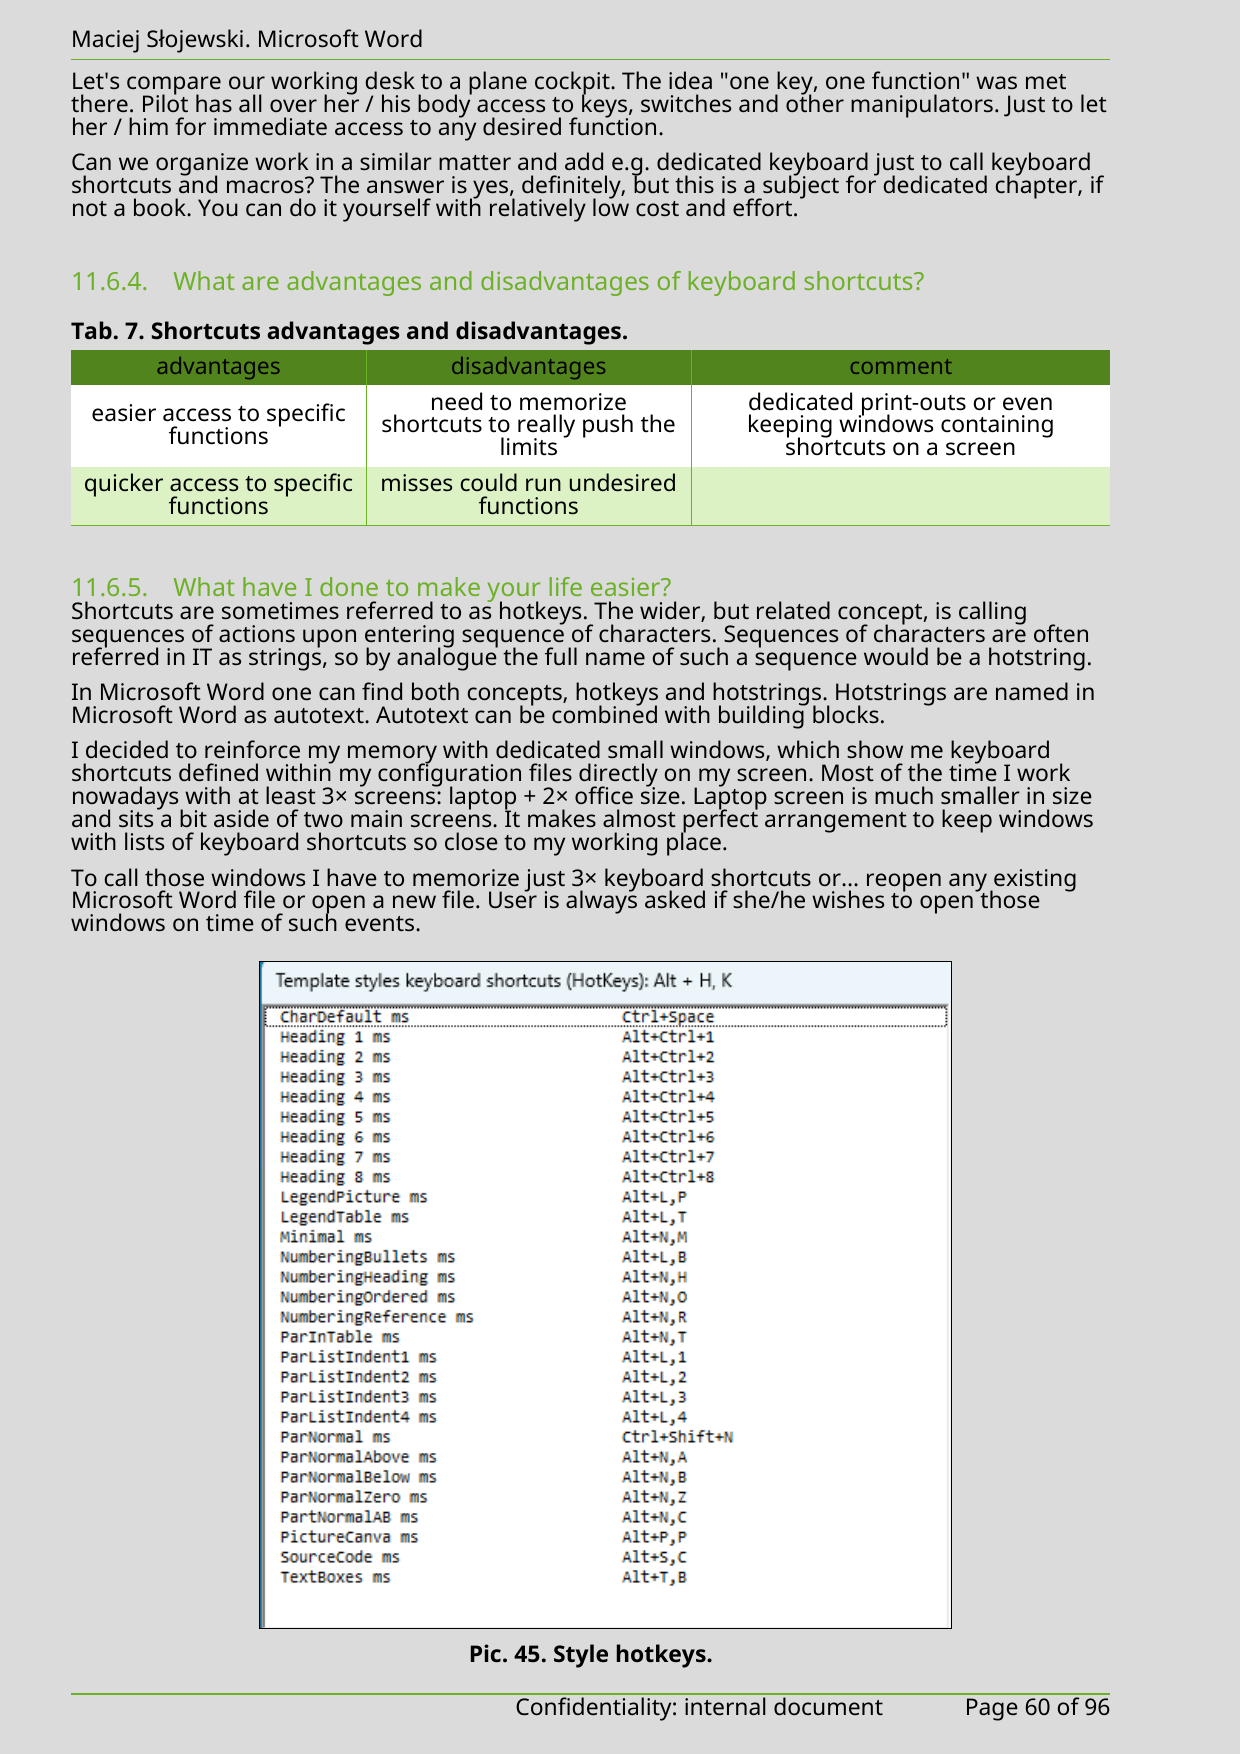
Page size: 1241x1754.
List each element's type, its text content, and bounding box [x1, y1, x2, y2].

table_cell easier access to specific functions [71, 385, 366, 467]
table_cell need to memorize shortcuts to really push the limits [367, 385, 691, 467]
table_cell dedicated print-outs or even keeping windows containing shortcuts on a screen [692, 385, 1110, 467]
text To call those windows I have to memorize just 3× keyboard shortcuts or… reopen any existing Microsoft Word file or open a new file. User is always asked if she/he wishes to open those windows on time of such events. [71, 868, 1110, 936]
subtitle What have I done to make your life easier? [71, 576, 1110, 601]
subtitle What are advantages and disadvantages of keyboard shortcuts? [71, 271, 1110, 296]
text Tab. 7. Shortcuts advantages and disadvantages. [source: herein] [71, 321, 1110, 344]
table_header disadvantages [367, 350, 691, 385]
table_cell [692, 467, 1110, 525]
table_cell quicker access to specific functions [71, 467, 366, 525]
table_header advantages [71, 350, 366, 385]
text Can we organize work in a similar matter and add e.g. dedicated keyboard just to call keyboard shortcuts and macros? The answer is yes, definitely, but this is a subject for dedicated chapter, if not a book. You can do it yourself with relatively low cost and effort. [71, 152, 1110, 221]
text I decided to reinforce my memory with dedicated small windows, which show me keyboard shortcuts defined within my configuration files directly on my screen. Most of the time I work nowadays with at least 3× screens: laptop + 2× office size. Laptop screen is much smaller in size and sits a bit aside of two main screens. It makes almost perfect arrangement to keep windows with lists of keyboard shortcuts so close to my working place. [71, 741, 1110, 855]
table_header comment [692, 350, 1110, 385]
text Shortcuts are sometimes referred to as hotkeys. The wider, but related concept, is calling sequences of actions upon entering sequence of characters. Sequences of characters are often referred in IT as strings, so by analogue the full name of such a sequence would be a hotstring. [71, 601, 1110, 670]
picture [260, 962, 951, 1628]
text Let's compare our working desk to a plane cockpit. The idea "one key, one function" was met there. Pilot has all over her / his body access to keys, switches and other manipulators. Just to let her / him for immediate access to any desired function. [71, 71, 1110, 139]
text Pic. 45. Style hotkeys. [source: herein] [71, 1644, 1110, 1667]
table_cell misses could run undesired functions [367, 467, 691, 525]
text In Microsoft Word one can find both concepts, hotkeys and hotstrings. Hotstrings are named in Microsoft Word as autotext. Autotext can be combined with building blocks. [71, 682, 1110, 728]
